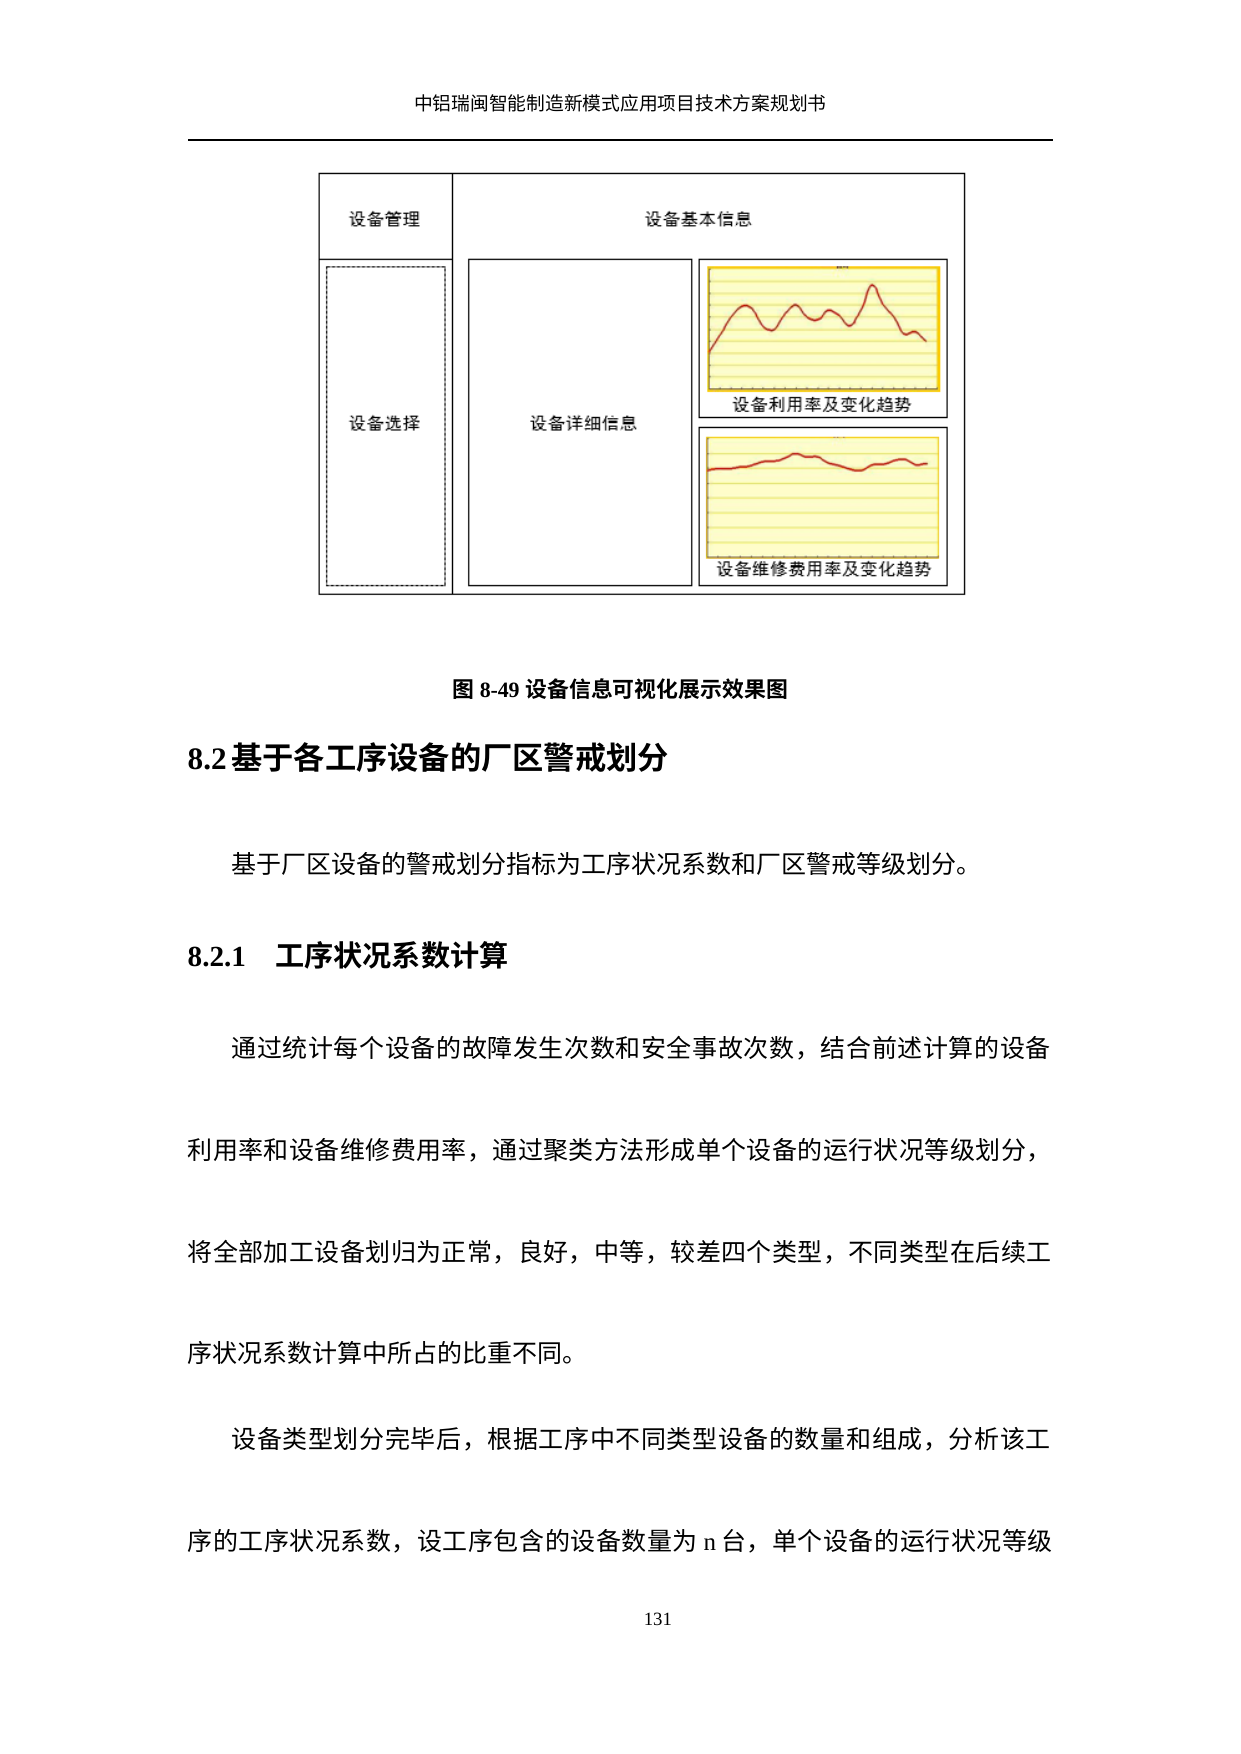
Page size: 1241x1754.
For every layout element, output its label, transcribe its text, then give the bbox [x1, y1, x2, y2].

picture [301, 163, 984, 610]
subtitle 基于各工序设备的厂区警戒划分 [187, 722, 1053, 789]
text 基于厂区设备的警戒划分指标为工序状况系数和厂区警戒等级划分。 [187, 829, 1053, 897]
text 图 -2 设备信息可视化展示效果图 [187, 671, 1053, 704]
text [187, 1404, 1053, 1574]
subtitle 工序状况系数计算 [187, 932, 1053, 974]
text 通过统计每个设备的故障发生次数和安全事故次数，结合前述计算的设备利用率和设备维修费用率，通过聚类方法形成单个设备的运行状况等级划分，将全部加工设备划归为正常，良好，中等，较差四个类型，不同类型在后续工序状况系数计算中所占的比重不同。 [187, 1012, 1053, 1386]
